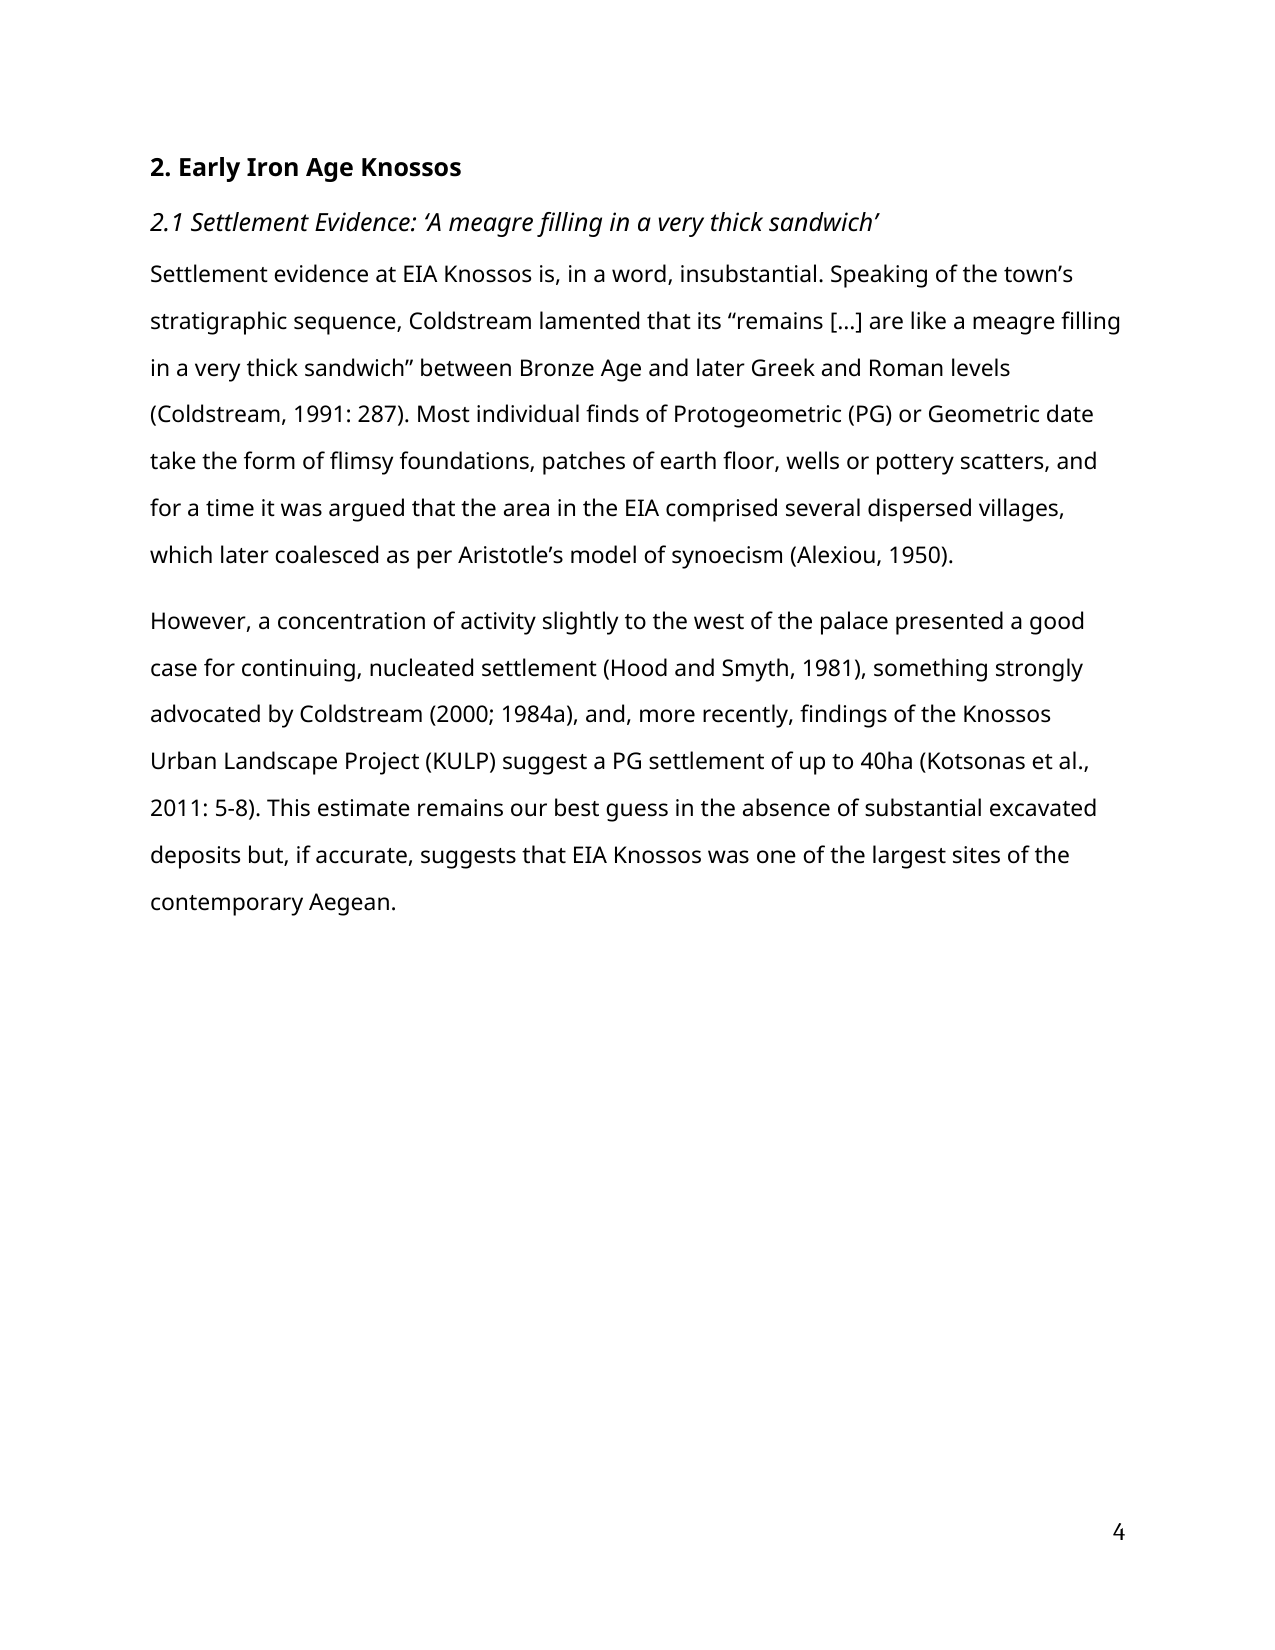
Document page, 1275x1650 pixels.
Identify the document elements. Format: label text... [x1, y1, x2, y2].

text Settlement evidence at EIA Knossos is, in a word, insubstantial. Speaking of the town’s stratigraphic sequence, Coldstream lamented that its “remains […] are like a meagre filling in a very thick sandwich” between Bronze Age and later Greek and Roman levels (Coldstream, 1991: 287). Most individual finds of Protogeometric (PG) or Geometric date take the form of flimsy foundations, patches of earth floor, wells or pottery scatters, and for a time it was argued that the area in the EIA comprised several dispersed villages, which later coalesced as per Aristotle’s model of synoecism (Alexiou, 1950). [150, 258, 1125, 570]
subtitle 2. Early Iron Age Knossos [150, 150, 1125, 184]
text However, a concentration of activity slightly to the west of the palace presented a good case for continuing, nucleated settlement (Hood and Smyth, 1981), something strongly advocated by Coldstream (2000; 1984a), and, more recently, findings of the Knossos Urban Landscape Project (KULP) suggest a PG settlement of up to 40ha (Kotsonas et al., 2011: 5-8). This estimate remains our best guess in the absence of substantial excavated deposits but, if accurate, suggests that EIA Knossos was one of the largest sites of the contemporary Aegean. [150, 604, 1125, 917]
subtitle 2.1 Settlement Evidence: ‘A meagre filling in a very thick sandwich’ [150, 205, 1125, 239]
